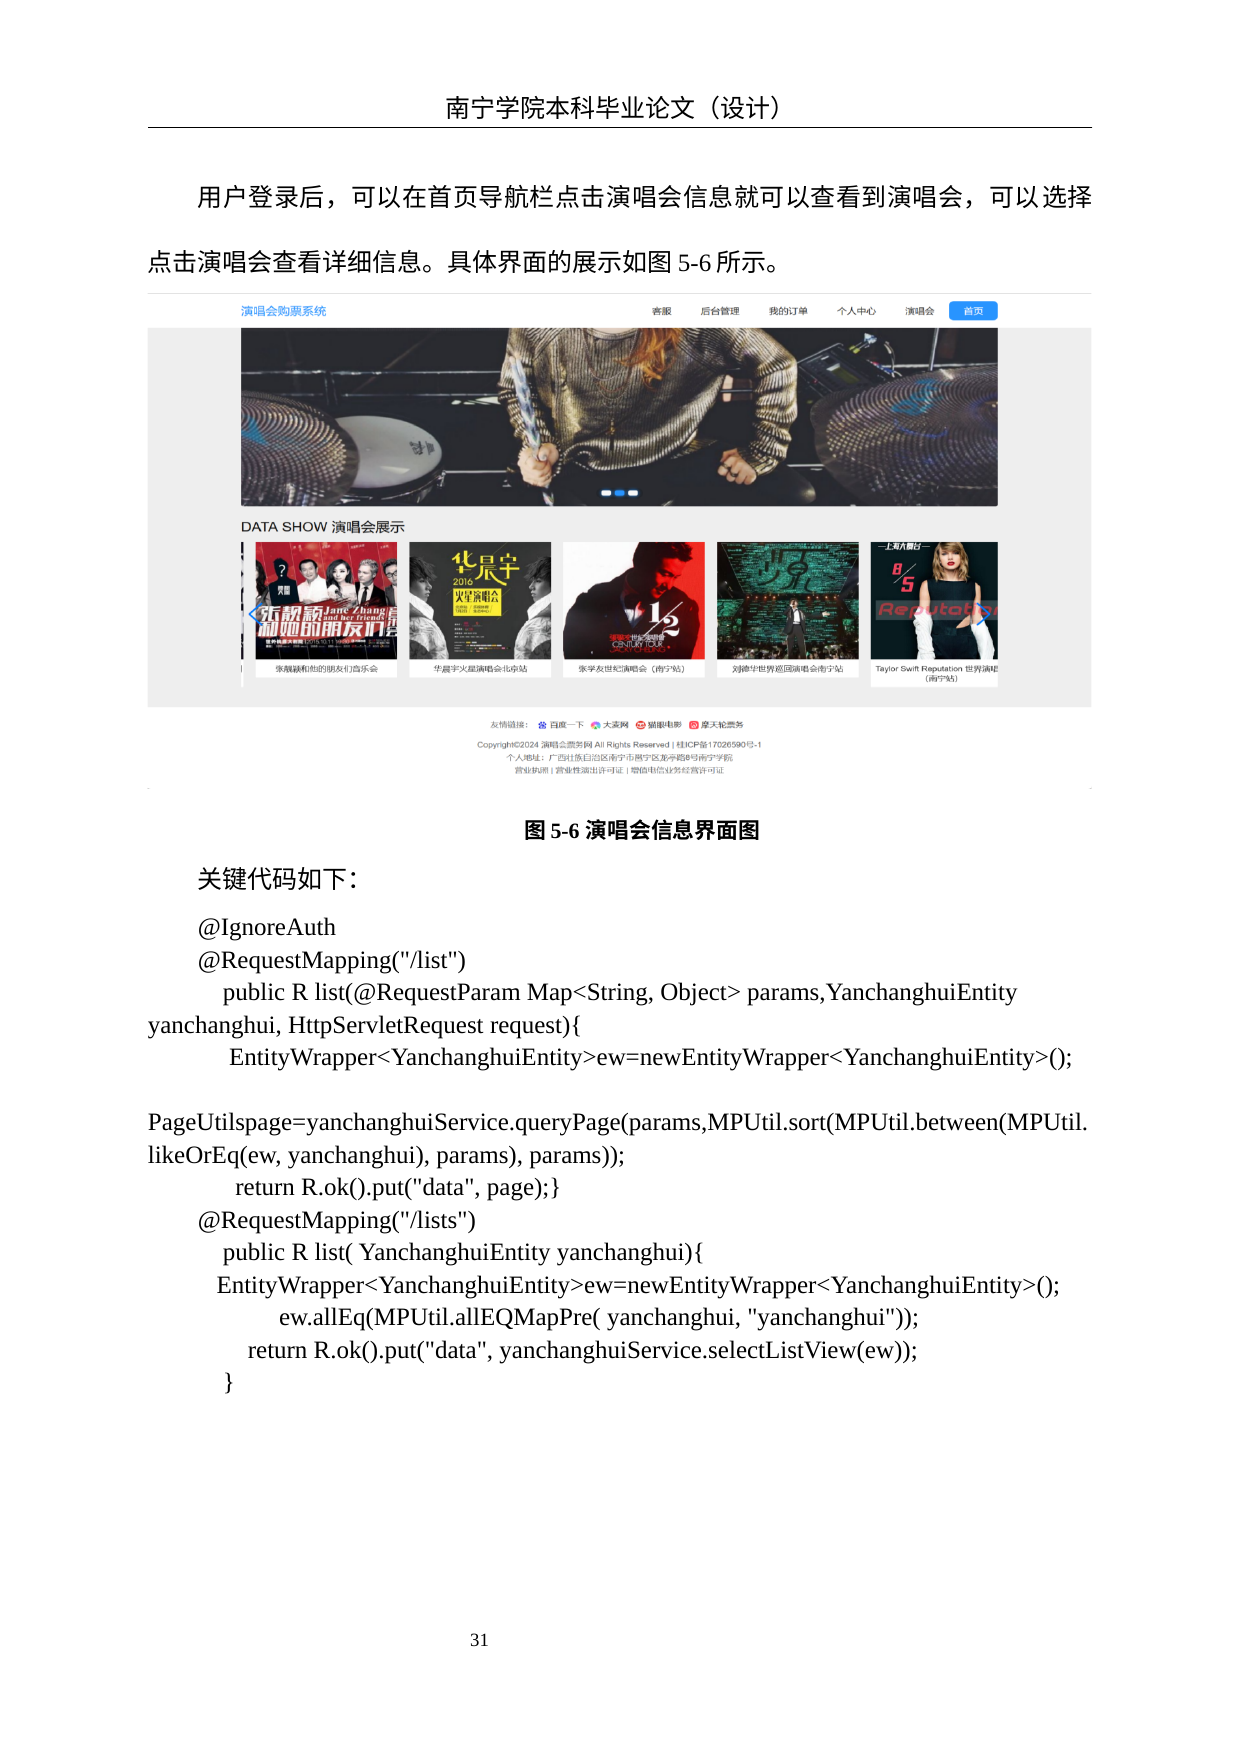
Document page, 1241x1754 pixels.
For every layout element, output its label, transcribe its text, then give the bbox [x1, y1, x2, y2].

text 用户登录后，可以在首页导航栏点击演唱会信息就可以查看到演唱会，可以选择点击演唱会查看详细信息。具体界面的展示如图5-6所示。 [148, 163, 1092, 293]
text return R.ok().put("data", page);} [148, 1171, 1092, 1203]
text 图5-6 演唱会信息界面图 [148, 813, 1092, 846]
text PageUtilspage=yanchanghuiService.queryPage(params,MPUtil.sort(MPUtil.between(MPUtil.likeOrEq(ew, yanchanghui), params), params)); [148, 1073, 1092, 1171]
text @IgnoreAuth [148, 911, 1092, 943]
text ew.allEq(MPUtil.allEQMapPre( yanchanghui, "yanchanghui")); [148, 1301, 1092, 1333]
text @RequestMapping("/lists") [148, 1203, 1092, 1236]
text @RequestMapping("/list") [148, 943, 1092, 976]
text } [148, 1366, 1092, 1398]
text EntityWrapper<YanchanghuiEntity>ew=newEntityWrapper<YanchanghuiEntity>(); [148, 1041, 1092, 1073]
text public R list(@RequestParam Map<String, Object> params,YanchanghuiEntity yanchanghui, HttpServletRequest request){ [148, 976, 1092, 1041]
text public R list( YanchanghuiEntity yanchanghui){ [148, 1236, 1092, 1268]
text return R.ok().put("data", yanchanghuiService.selectListView(ew)); [148, 1333, 1092, 1366]
text 关键代码如下： [148, 846, 1092, 911]
text EntityWrapper<YanchanghuiEntity>ew=newEntityWrapper<YanchanghuiEntity>(); [148, 1268, 1092, 1301]
picture [147, 293, 1092, 789]
